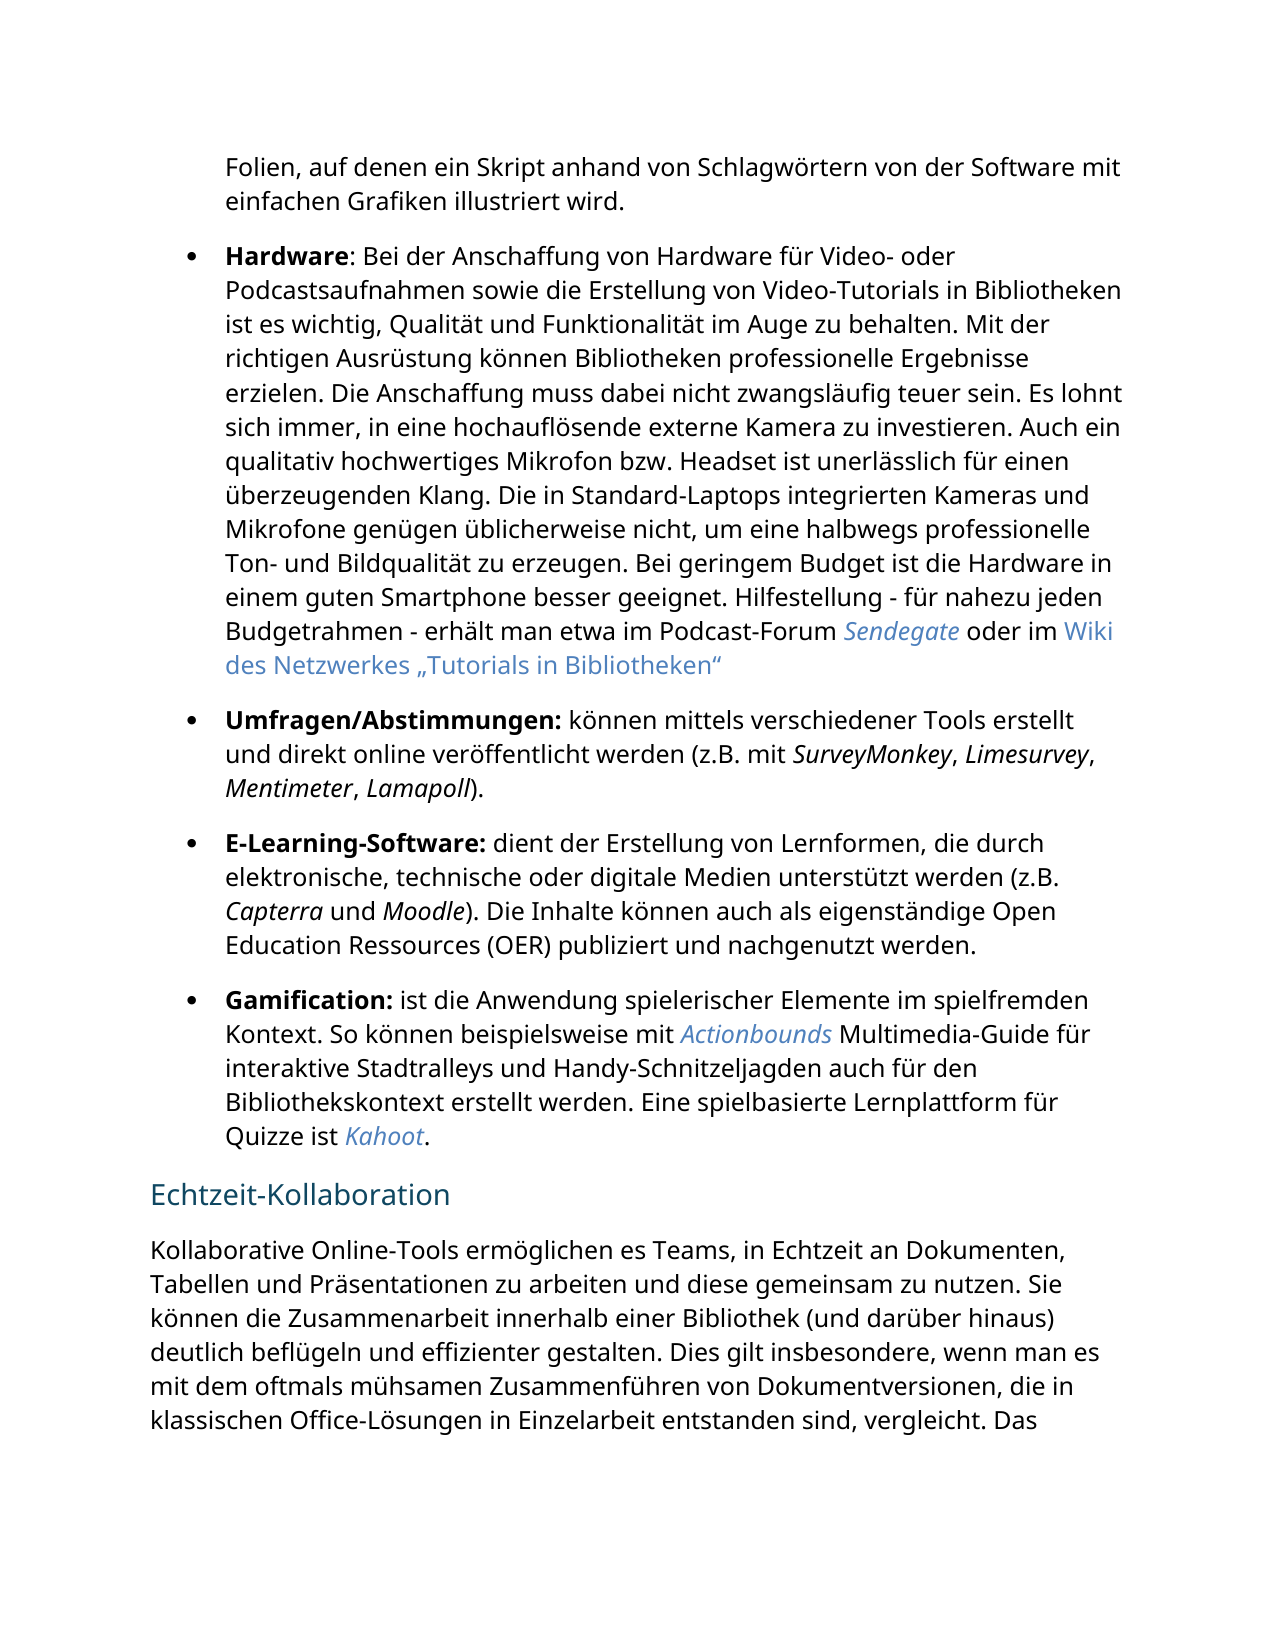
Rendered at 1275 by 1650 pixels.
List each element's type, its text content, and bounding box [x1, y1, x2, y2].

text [150, 1232, 1125, 1437]
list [187, 150, 1125, 218]
list Gamification: ist die Anwendung spielerischer Elemente im spielfremden Kontext. So können beispielsweise mit Actionbounds Multimedia-Guide für interaktive Stadtralleys und Handy-Schnitzeljagden auch für den Bibliothekskontext erstellt werden. Eine spielbasierte Lernplattform für Quizze ist Kahoot. [187, 983, 1125, 1153]
list Hardware: Bei der Anschaffung von Hardware für Video- oder Podcastsaufnahmen sowie die Erstellung von Video-Tutorials in Bibliotheken ist es wichtig, Qualität und Funktionalität im Auge zu behalten. Mit der richtigen Ausrüstung können Bibliotheken professionelle Ergebnisse erzielen. Die Anschaffung muss dabei nicht zwangsläufig teuer sein. Es lohnt sich immer, in eine hochauflösende externe Kamera zu investieren. Auch ein qualitativ hochwertiges Mikrofon bzw. Headset ist unerlässlich für einen überzeugenden Klang. Die in Standard-Laptops integrierten Kameras und Mikrofone genügen üblicherweise nicht, um eine halbwegs professionelle Ton- und Bildqualität zu erzeugen. Bei geringem Budget ist die Hardware in einem guten Smartphone besser geeignet. Hilfestellung - für nahezu jeden Budgetrahmen - erhält man etwa im Podcast-Forum Sendegate oder im Wiki des Netzwerkes „Tutorials in Bibliotheken“ [187, 239, 1125, 682]
list Umfragen/Abstimmungen: können mittels verschiedener Tools erstellt und direkt online veröffentlicht werden (z.B. mit SurveyMonkey, Limesurvey, Mentimeter, Lamapoll). [187, 703, 1125, 805]
list E-Learning-Software: dient der Erstellung von Lernformen, die durch elektronische, technische oder digitale Medien unterstützt werden (z.B. Capterra und Moodle). Die Inhalte können auch als eigenständige Open Education Ressources (OER) publiziert und nachgenutzt werden. [187, 826, 1125, 962]
subtitle Echtzeit-Kollaboration [150, 1174, 1125, 1213]
